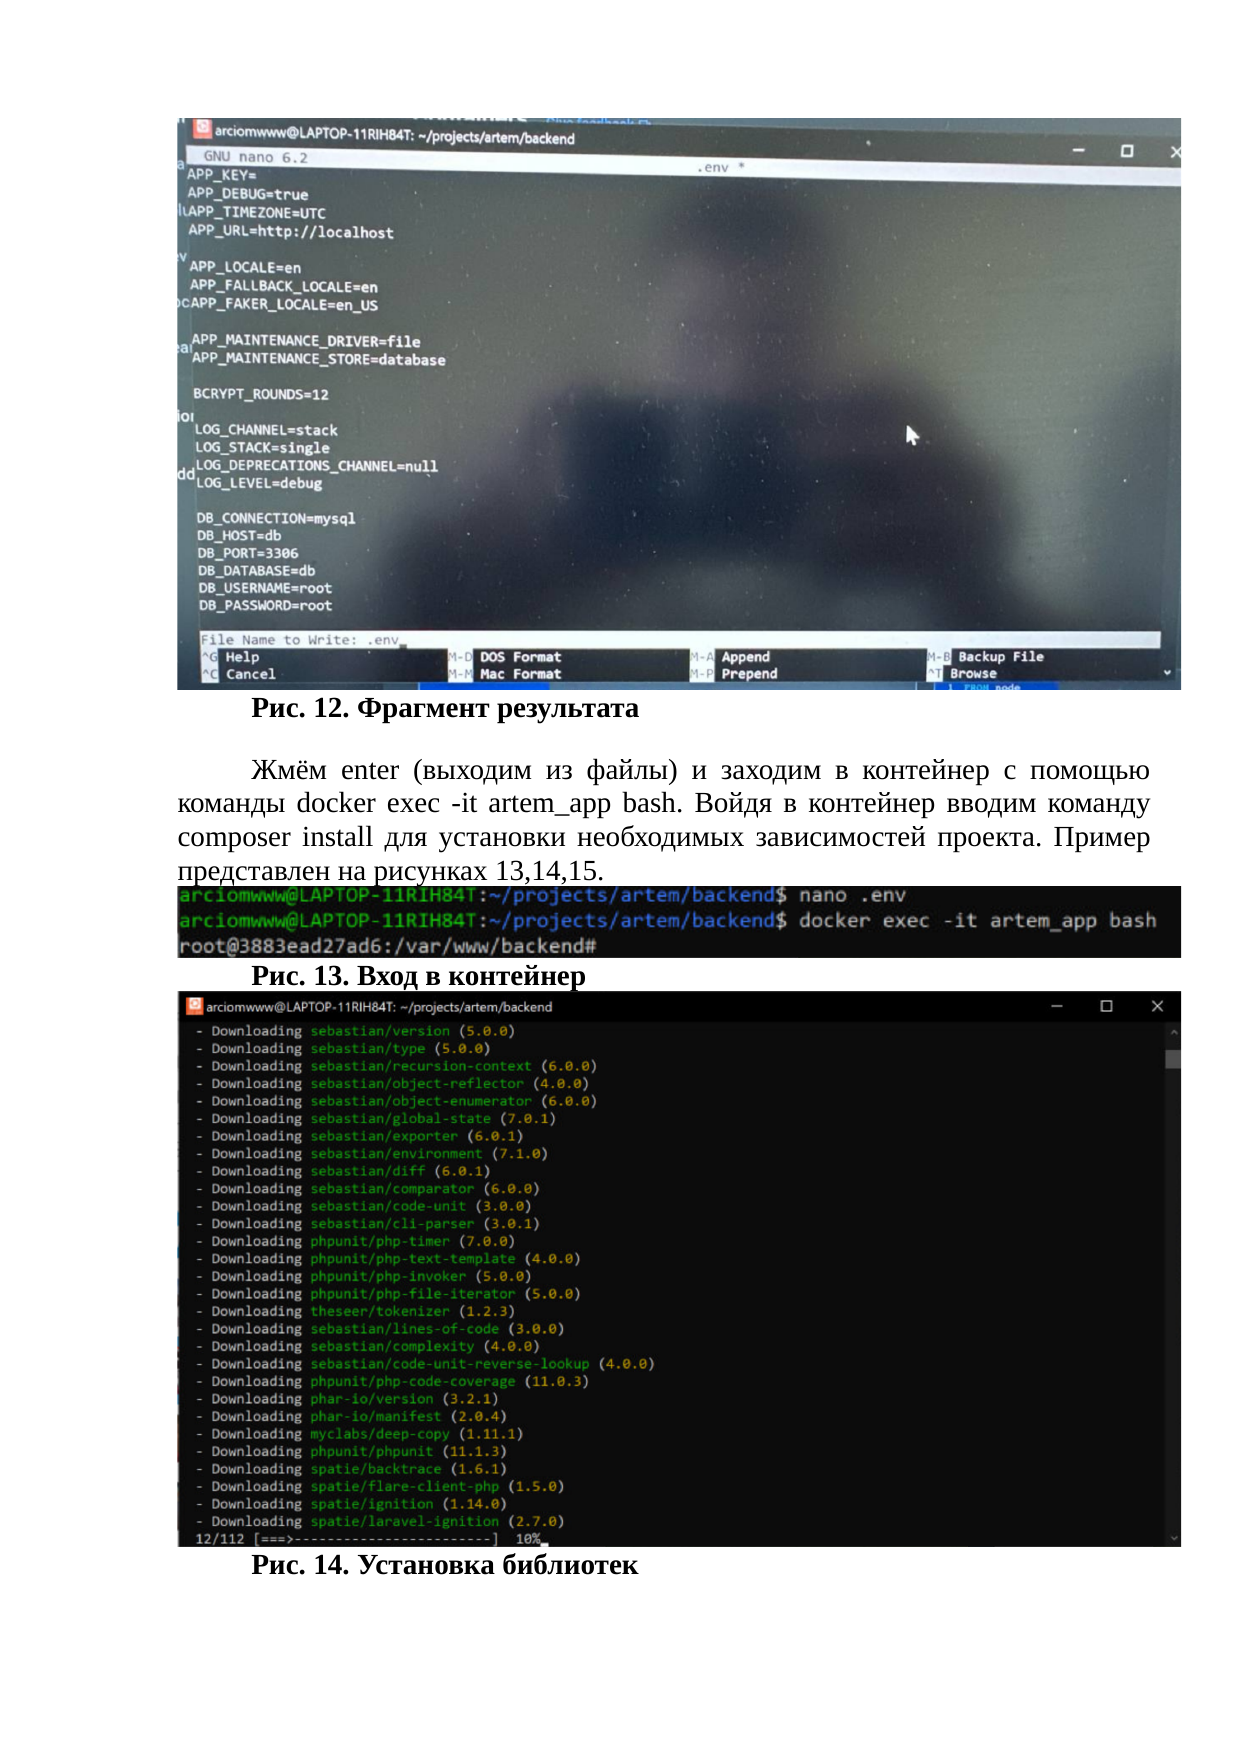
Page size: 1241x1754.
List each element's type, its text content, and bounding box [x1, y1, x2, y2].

text Жмём enter (выходим из файлы) и заходим в контейнер с помощью команды docker exec -it artem_app bash. Войдя в контейнер вводим команду composer install для установки необходимых зависимостей проекта. Пример представлен на рисунках 13,14,15. [177, 752, 1152, 886]
text Рис. 13. Вход в контейнер [177, 958, 1152, 991]
text Рис. 12. Фрагмент результата [177, 690, 1152, 723]
picture [177, 991, 1182, 1547]
text Рис. 14. Установка библиотек [177, 1547, 1152, 1581]
picture [177, 886, 1182, 958]
picture [177, 118, 1182, 690]
